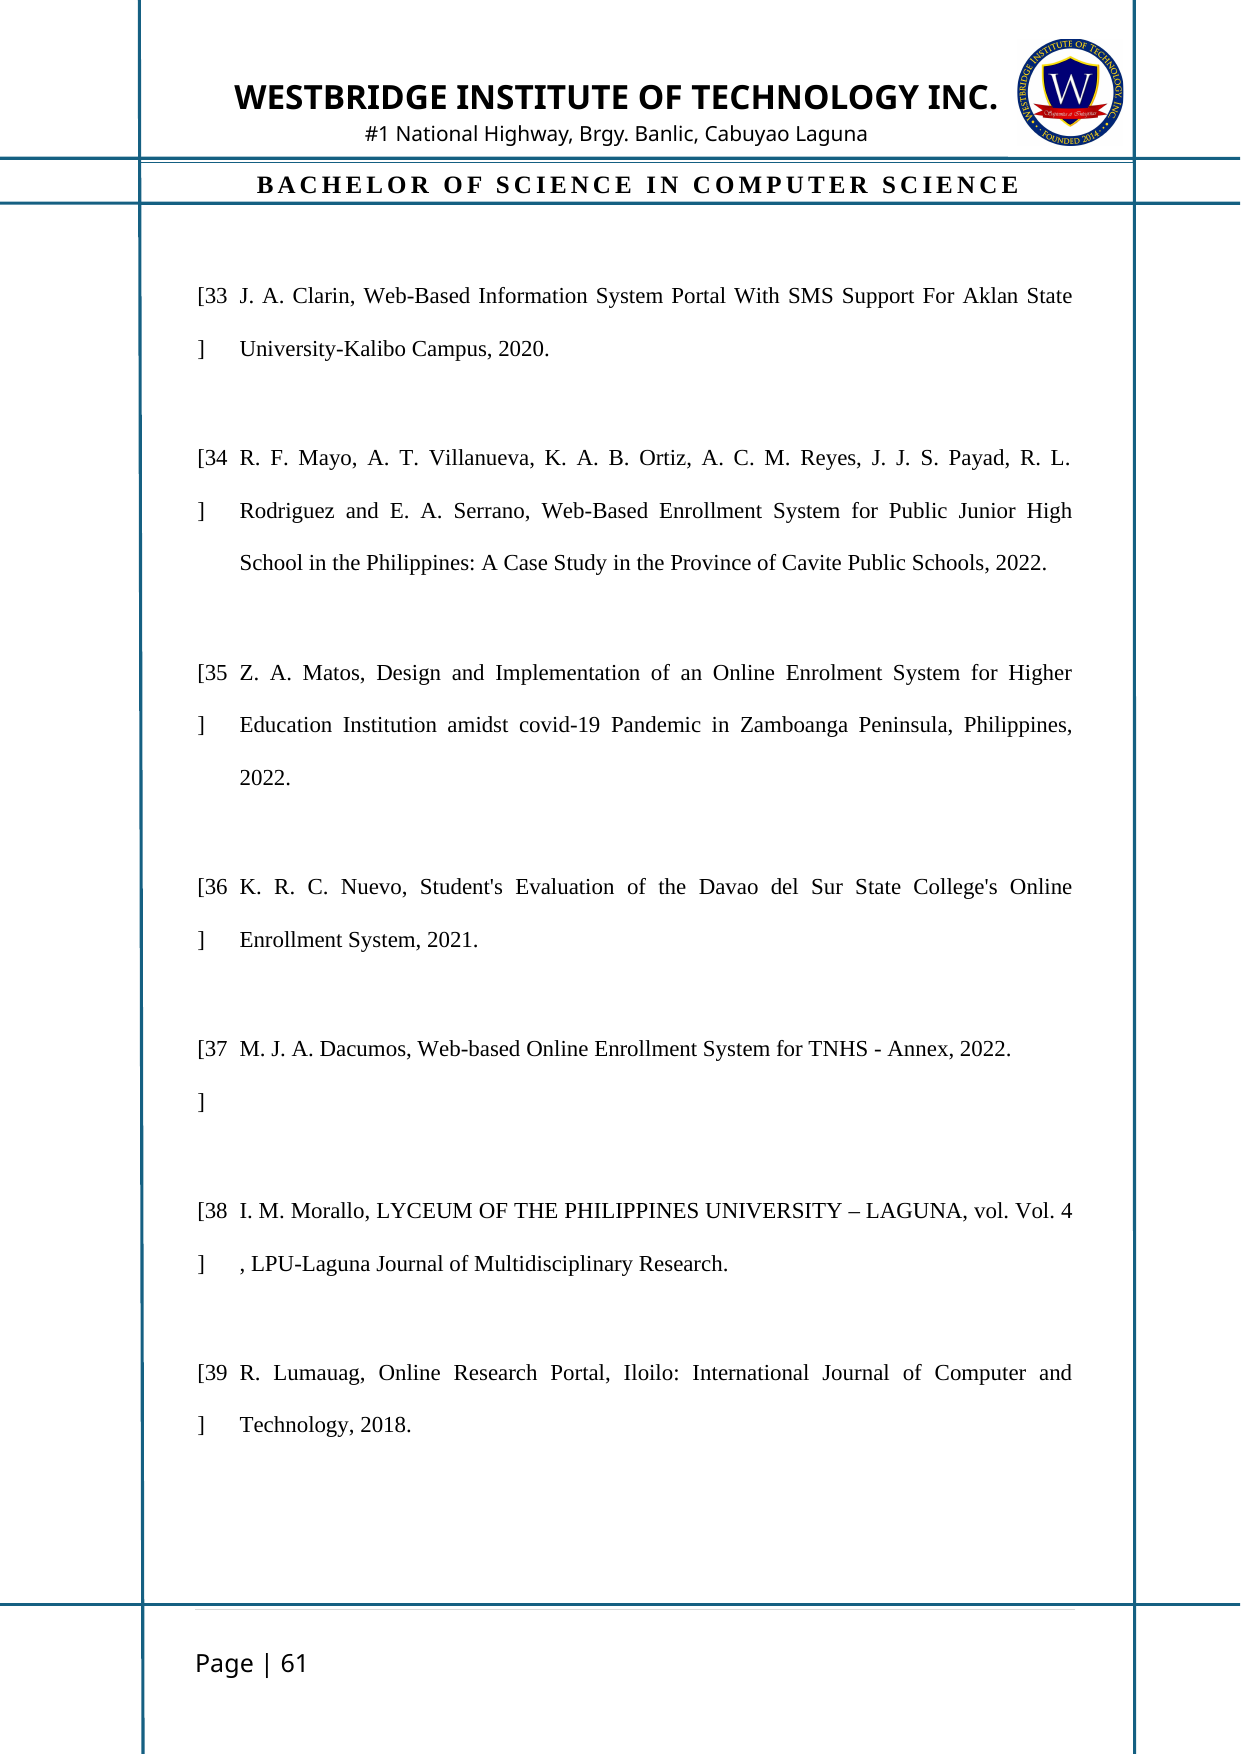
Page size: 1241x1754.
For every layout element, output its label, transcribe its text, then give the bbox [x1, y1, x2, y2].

table_cell [34] [195, 417, 237, 632]
picture [1017, 39, 1124, 146]
table_cell I. M. Morallo, LYCEUM OF THE PHILIPPINES UNIVERSITY – LAGUNA, vol. Vol. 4 , LPU-Laguna Journal of Multidisciplinary Research. [237, 1170, 1075, 1332]
table_cell R. Lumauag, Online Research Portal, Iloilo: International Journal of Computer and Technology, 2018. [237, 1332, 1075, 1494]
table_cell K. R. C. Nuevo, Student's Evaluation of the Davao del Sur State College's Online Enrollment System, 2021. [237, 846, 1075, 1008]
table_cell [38] [195, 1170, 237, 1332]
table_cell J. A. Clarin, Web-Based Information System Portal With SMS Support For Aklan State University-Kalibo Campus, 2020. [237, 255, 1075, 417]
table_cell [39] [195, 1332, 237, 1494]
table_cell [36] [195, 846, 237, 1008]
table_cell [33] [195, 255, 237, 417]
table_cell [35] [195, 632, 237, 846]
table_cell Z. A. Matos, Design and Implementation of an Online Enrolment System for Higher Education Institution amidst covid-19 Pandemic in Zamboanga Peninsula, Philippines, 2022. [237, 632, 1075, 846]
table_cell [37] [195, 1008, 237, 1170]
table_cell R. F. Mayo, A. T. Villanueva, K. A. B. Ortiz, A. C. M. Reyes, J. J. S. Payad, R. L. Rodriguez and E. A. Serrano, Web-Based Enrollment System for Public Junior High School in the Philippines: A Case Study in the Province of Cavite Public Schools, 2022. [237, 417, 1075, 632]
table_cell M. J. A. Dacumos, Web-based Online Enrollment System for TNHS - Annex, 2022. [237, 1008, 1075, 1170]
